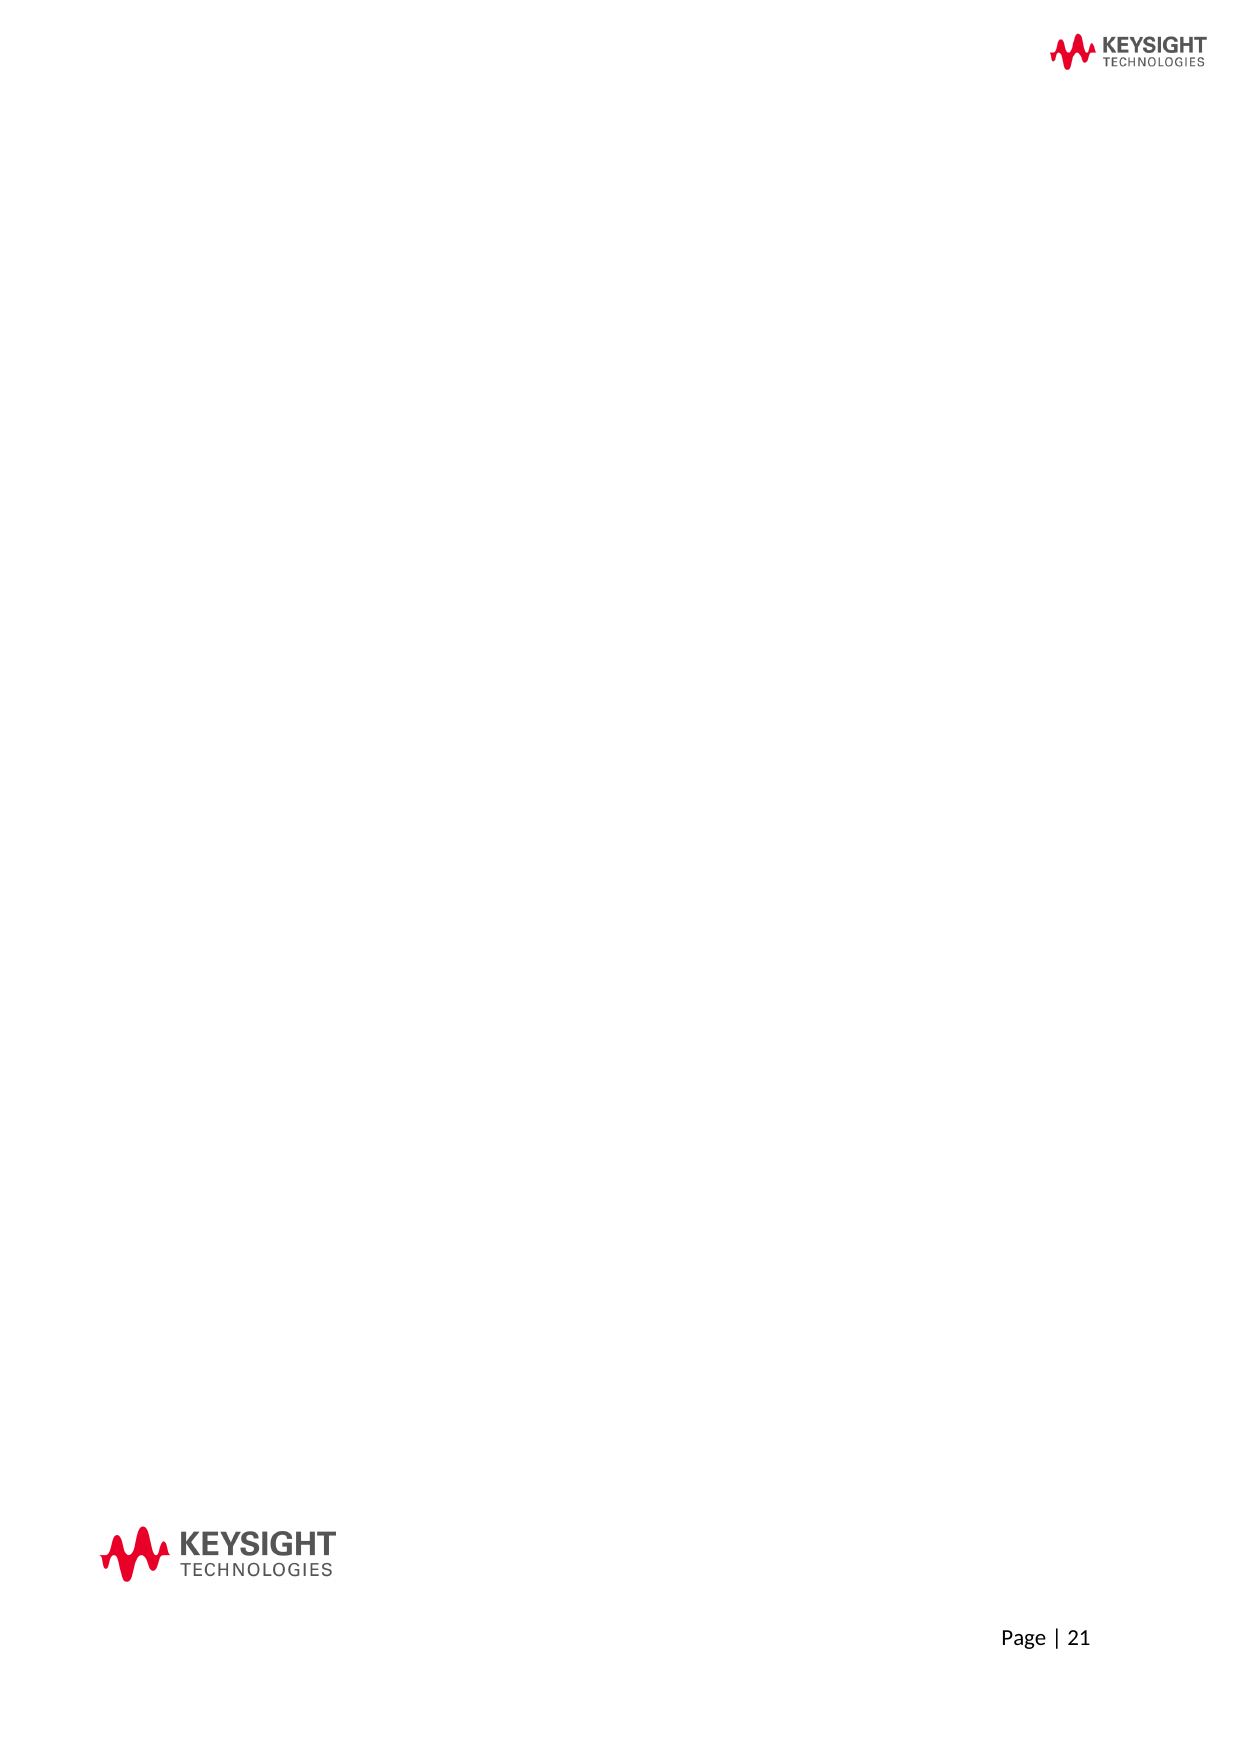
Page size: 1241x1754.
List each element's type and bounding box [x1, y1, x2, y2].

picture [1048, 24, 1209, 76]
